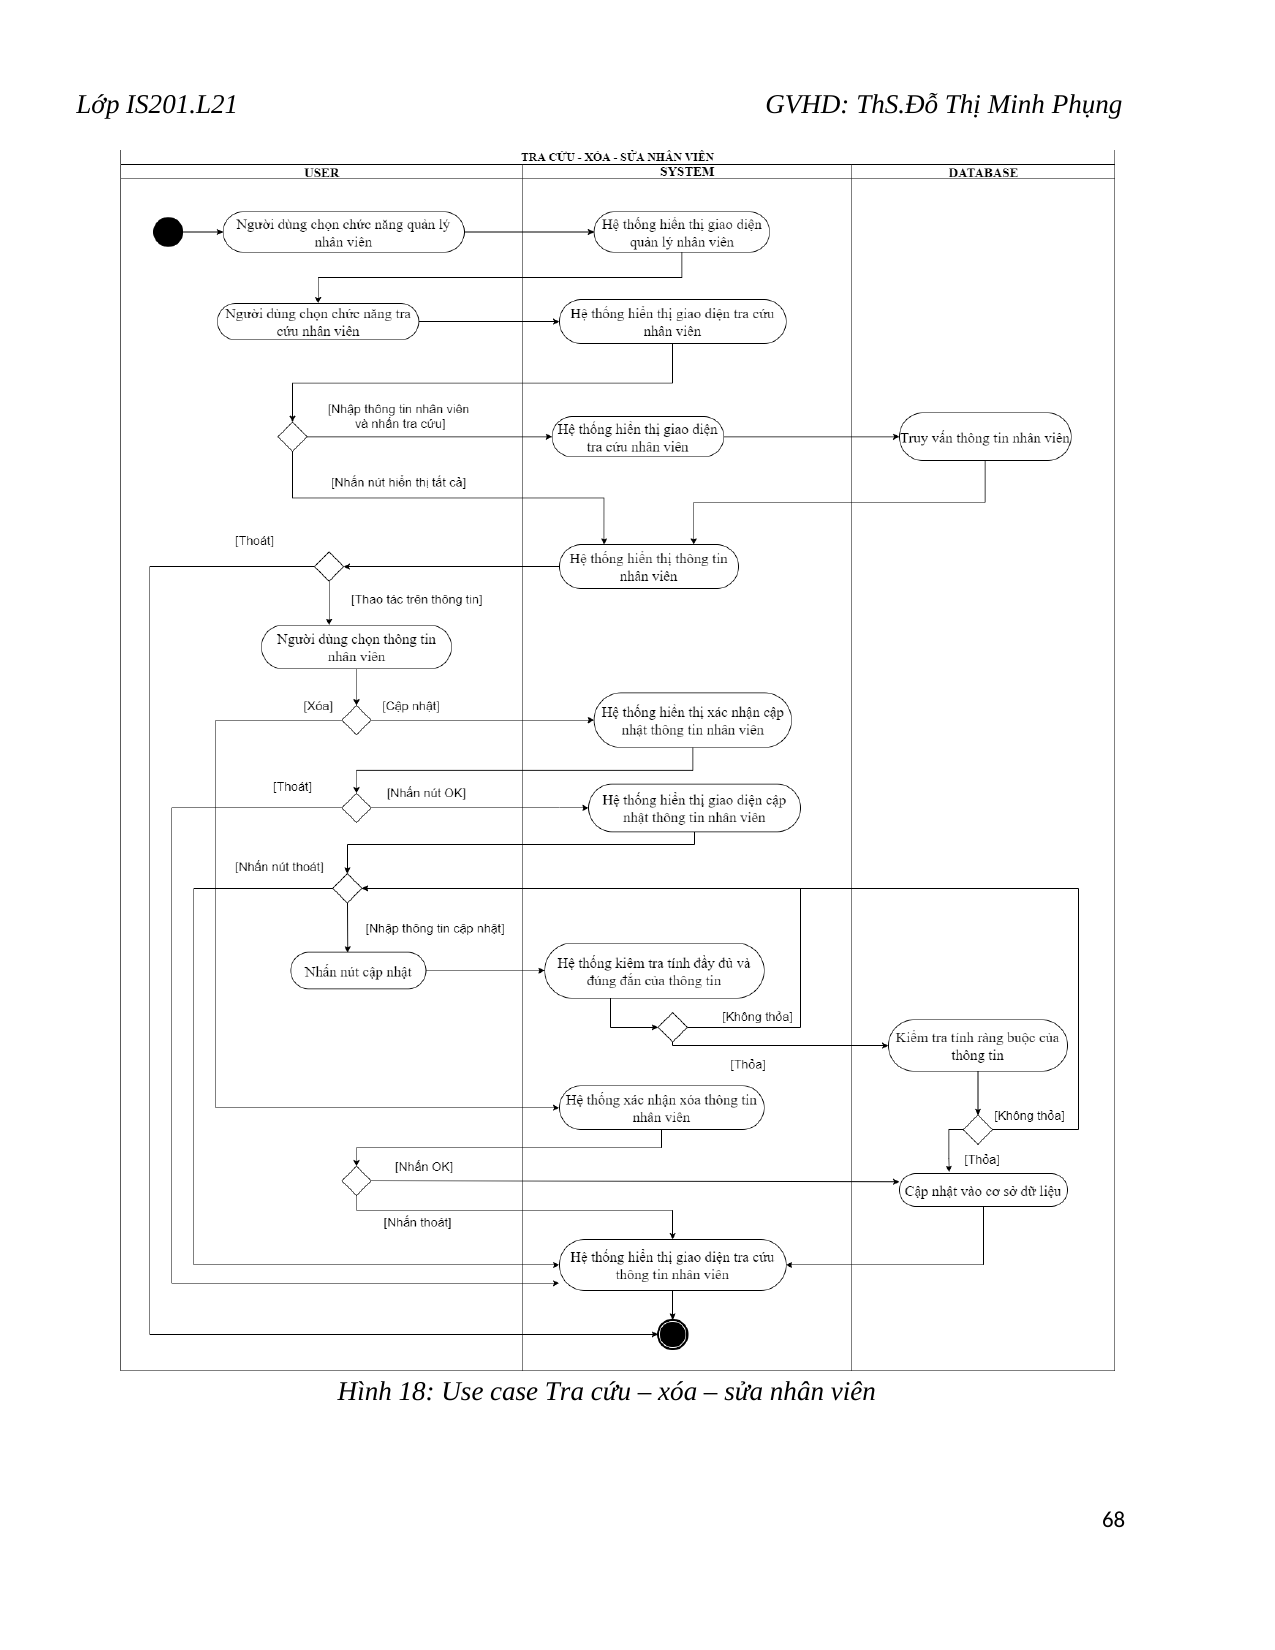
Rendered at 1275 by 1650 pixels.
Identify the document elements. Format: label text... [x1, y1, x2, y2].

text Hình 18: Use case Tra cứu – xóa – sửa nhân viên [91, 1375, 1125, 1406]
picture [120, 150, 1115, 1371]
